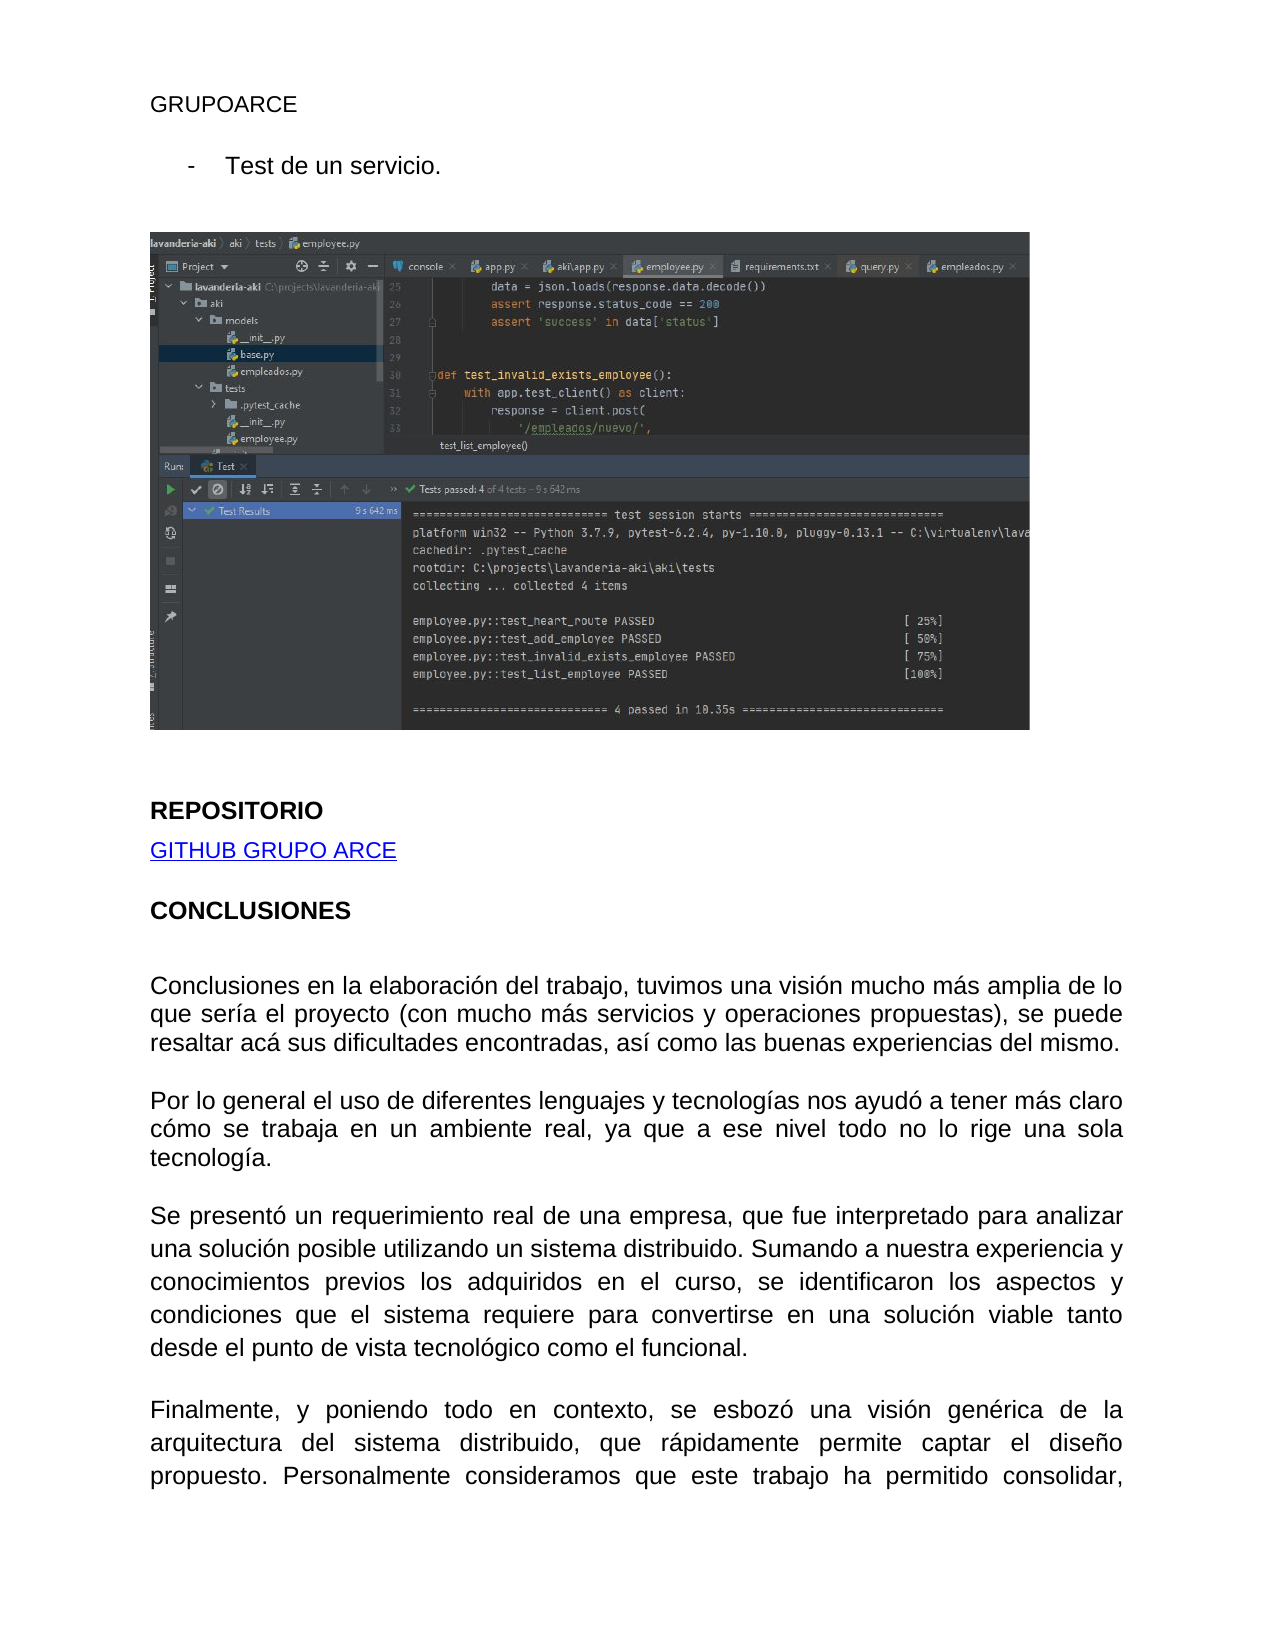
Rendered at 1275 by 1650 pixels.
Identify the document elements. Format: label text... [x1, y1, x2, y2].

picture [150, 232, 1030, 730]
text Se presentó un requerimiento real de una empresa, que fue interpretado para analizar una solución posible utilizando un sistema distribuido. Sumando a nuestra experiencia y conocimientos previos los adquiridos en el curso, se identificaron los aspectos y condiciones que el sistema requiere para convertirse en una solución viable tanto desde el punto de vista tecnológico como el funcional. [150, 1201, 1125, 1362]
text Conclusiones en la elaboración del trabajo, tuvimos una visión mucho más amplia de lo que sería el proyecto (con mucho más servicios y operaciones propuestas), se puede resaltar acá sus dificultades encontradas, así como las buenas experiencias del mismo. [150, 971, 1125, 1057]
subtitle CONCLUSIONES [150, 896, 1125, 925]
text Por lo general el uso de diferentes lenguajes y tecnologías nos ayudó a tener más claro cómo se trabaja en un ambiente real, ya que a ese nivel todo no lo rige una sola tecnología. [150, 1086, 1125, 1172]
text GITHUB GRUPO ARCE [150, 837, 1125, 863]
list Test de un servicio. [187, 150, 1125, 181]
subtitle REPOSITORIO [150, 796, 1125, 824]
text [150, 1394, 1125, 1489]
